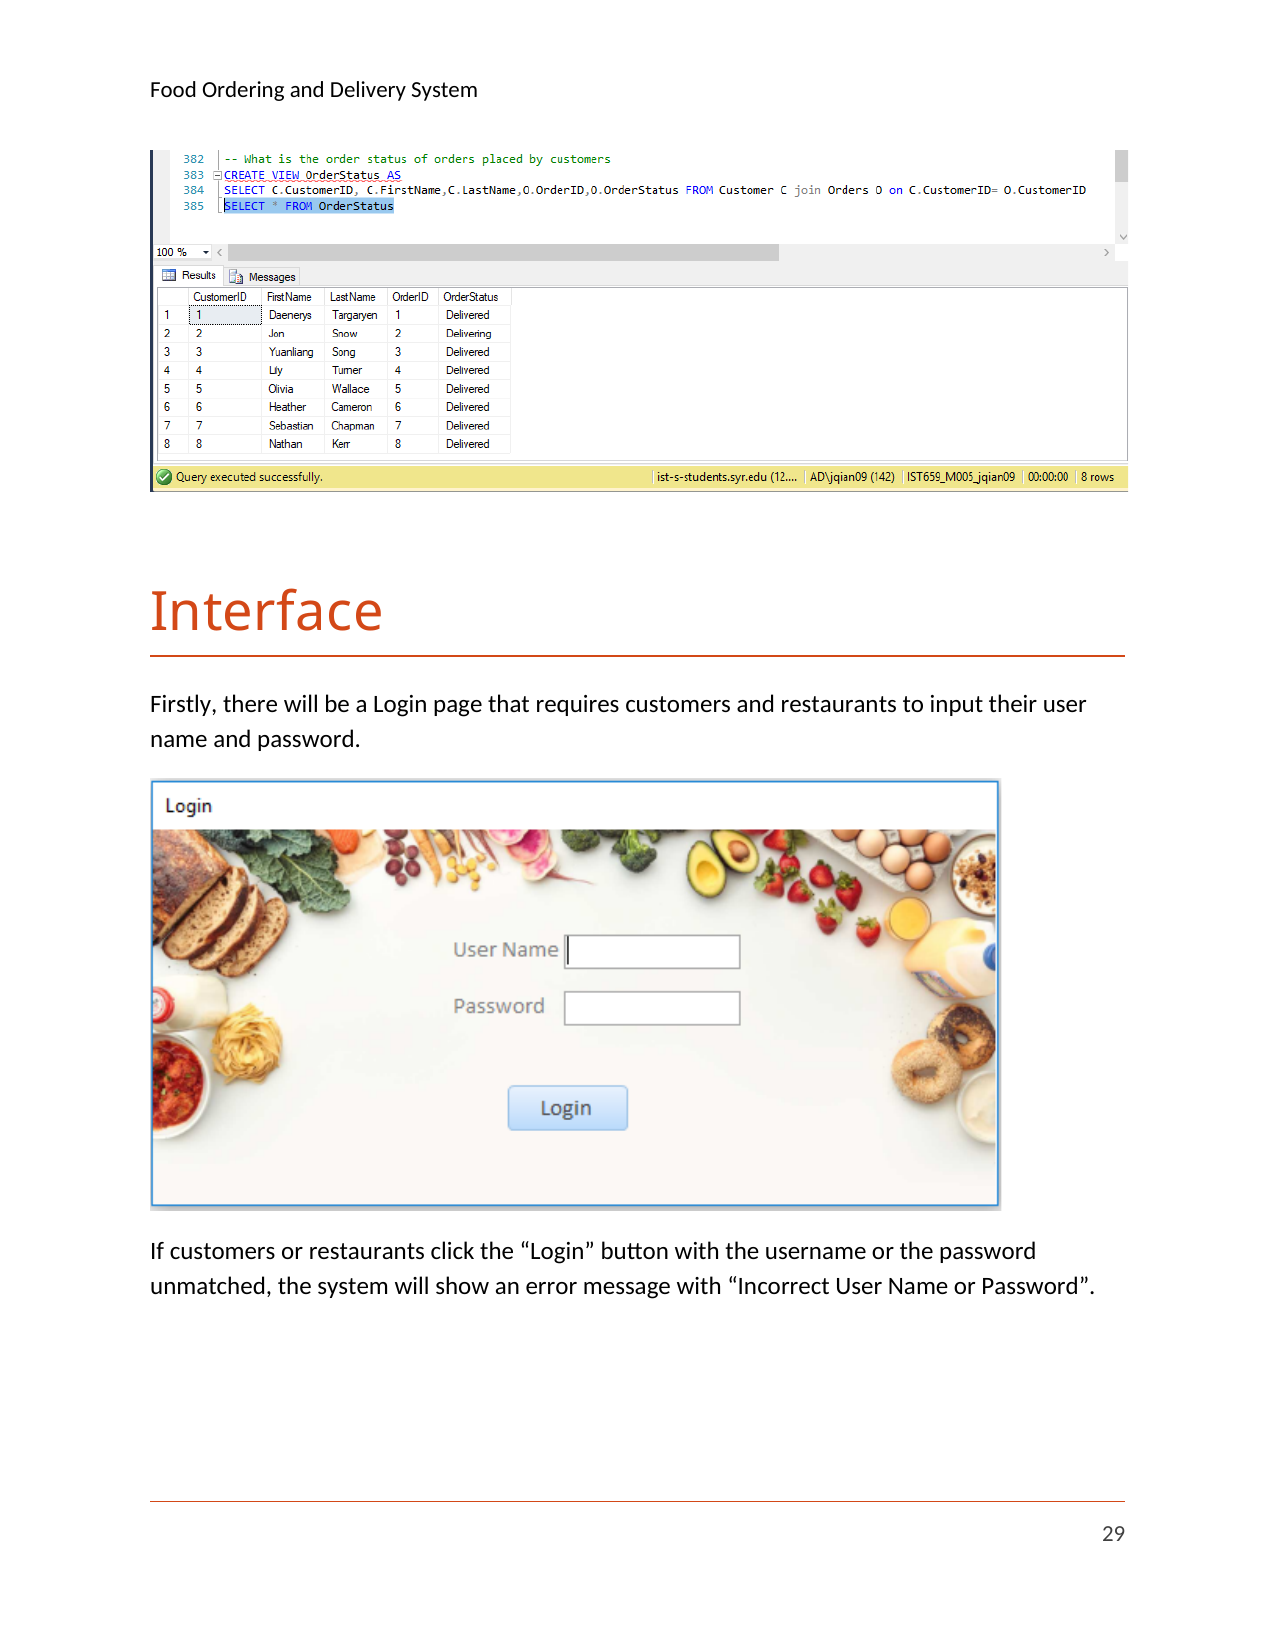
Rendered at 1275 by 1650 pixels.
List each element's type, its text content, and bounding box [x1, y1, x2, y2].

text Firstly, there will be a Login page that requires customers and restaurants to input their user name and password. [150, 688, 1125, 753]
text If customers or restaurants click the “Login” button with the username or the password unmatched, the system will show an error message with “Incorrect User Name or Password”. [150, 1235, 1125, 1301]
picture [150, 150, 1129, 492]
title Interface [150, 573, 1125, 655]
picture [150, 778, 1002, 1211]
